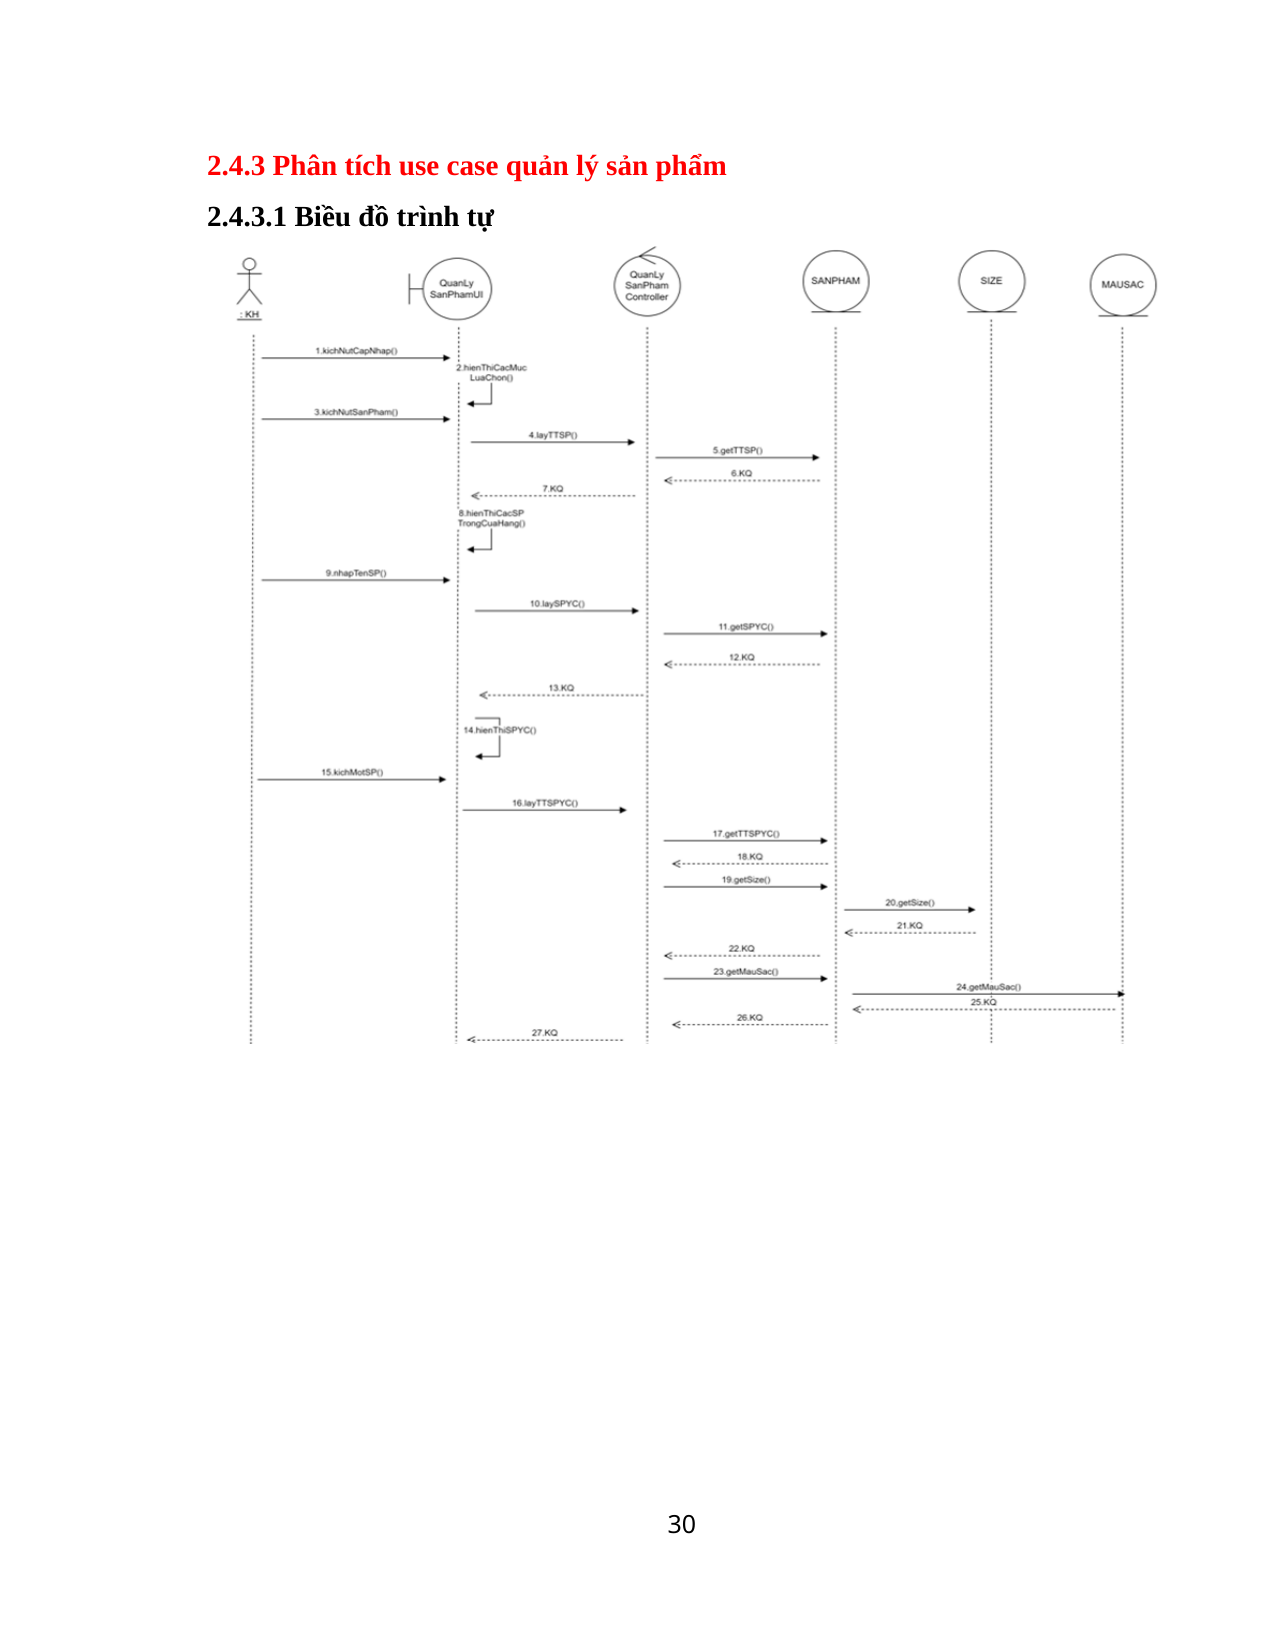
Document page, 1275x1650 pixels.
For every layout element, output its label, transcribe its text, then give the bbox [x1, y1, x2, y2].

text 2.4.3.1 Biều đồ trình tự [207, 199, 1157, 243]
picture [206, 243, 1214, 1044]
subtitle 2.4.3 Phân tích use case quản lý sản phẩm [207, 148, 1157, 181]
